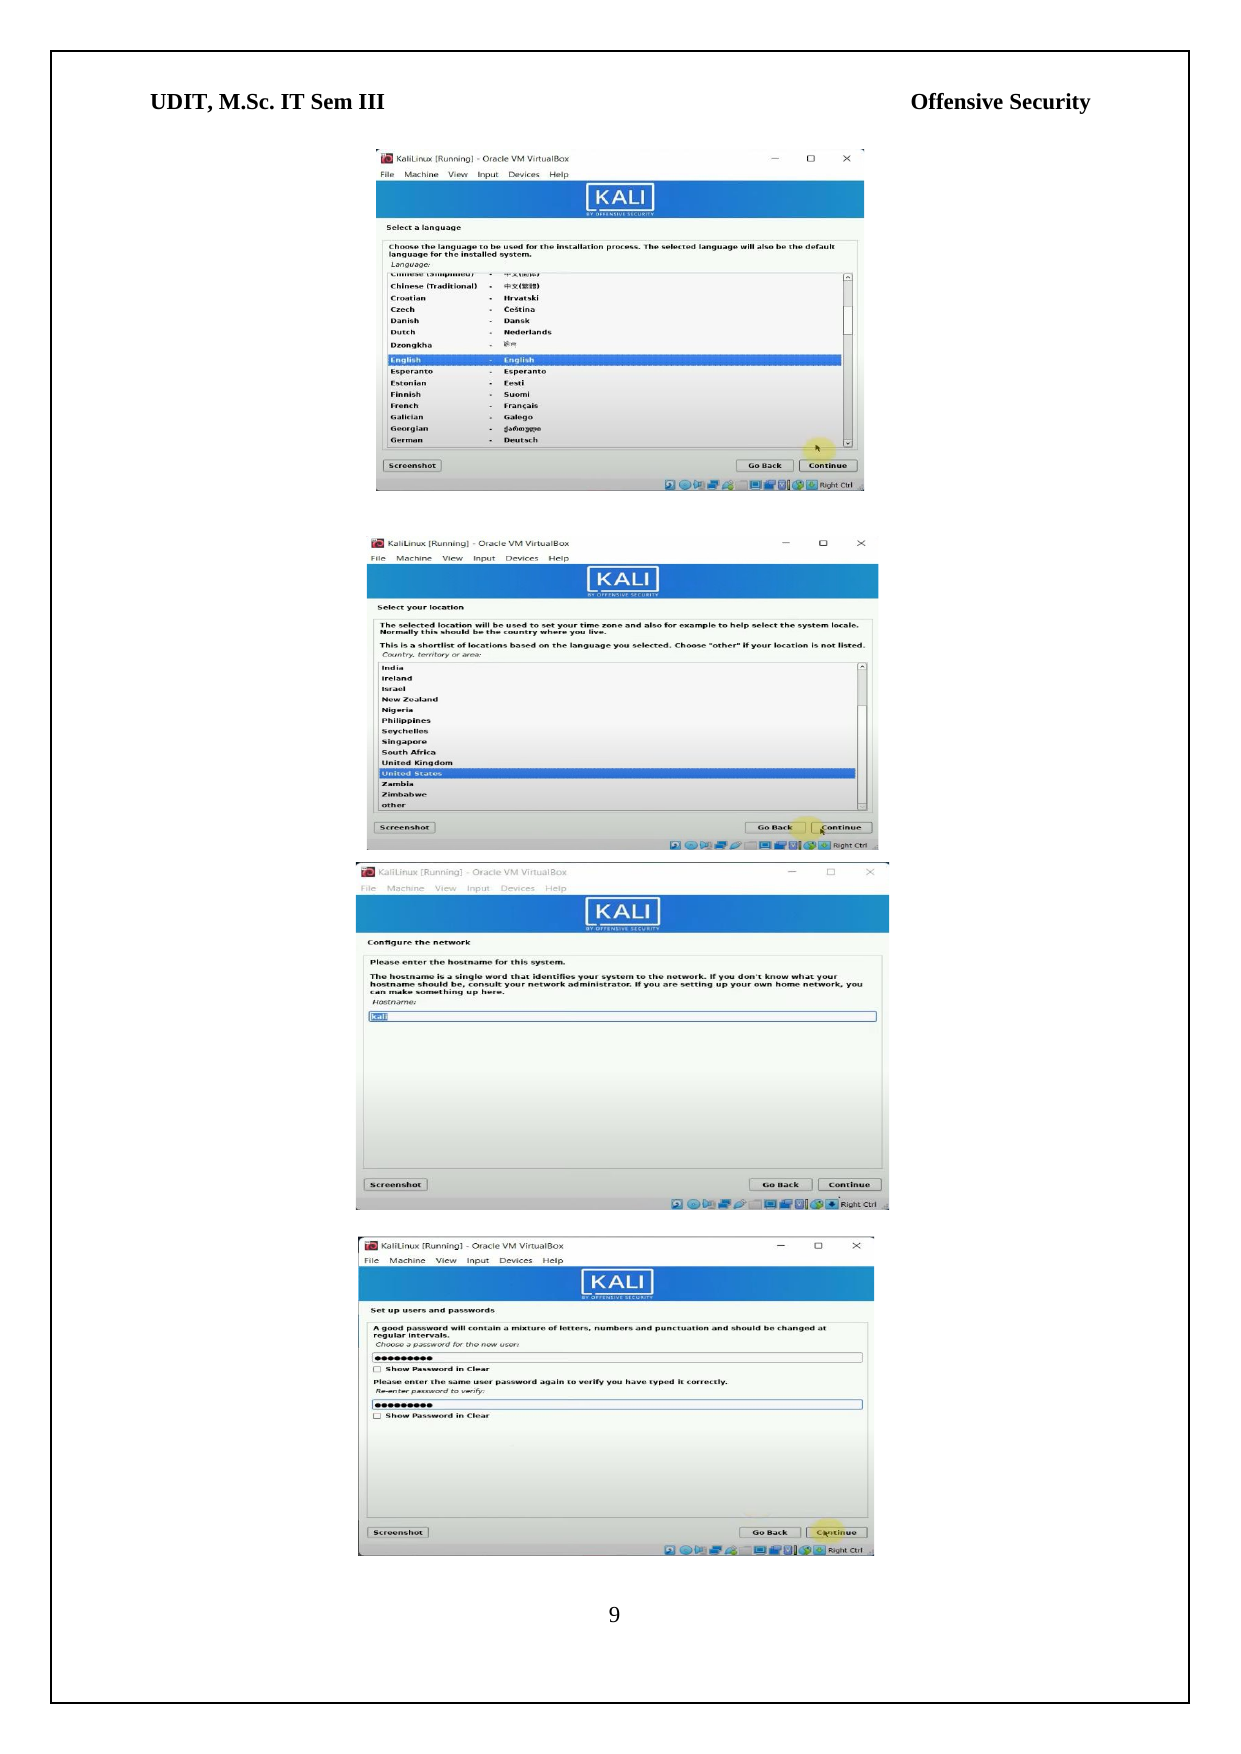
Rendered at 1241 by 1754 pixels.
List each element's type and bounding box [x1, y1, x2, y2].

picture [376, 149, 865, 491]
picture [355, 862, 890, 1210]
picture [366, 536, 879, 850]
picture [358, 1236, 875, 1556]
